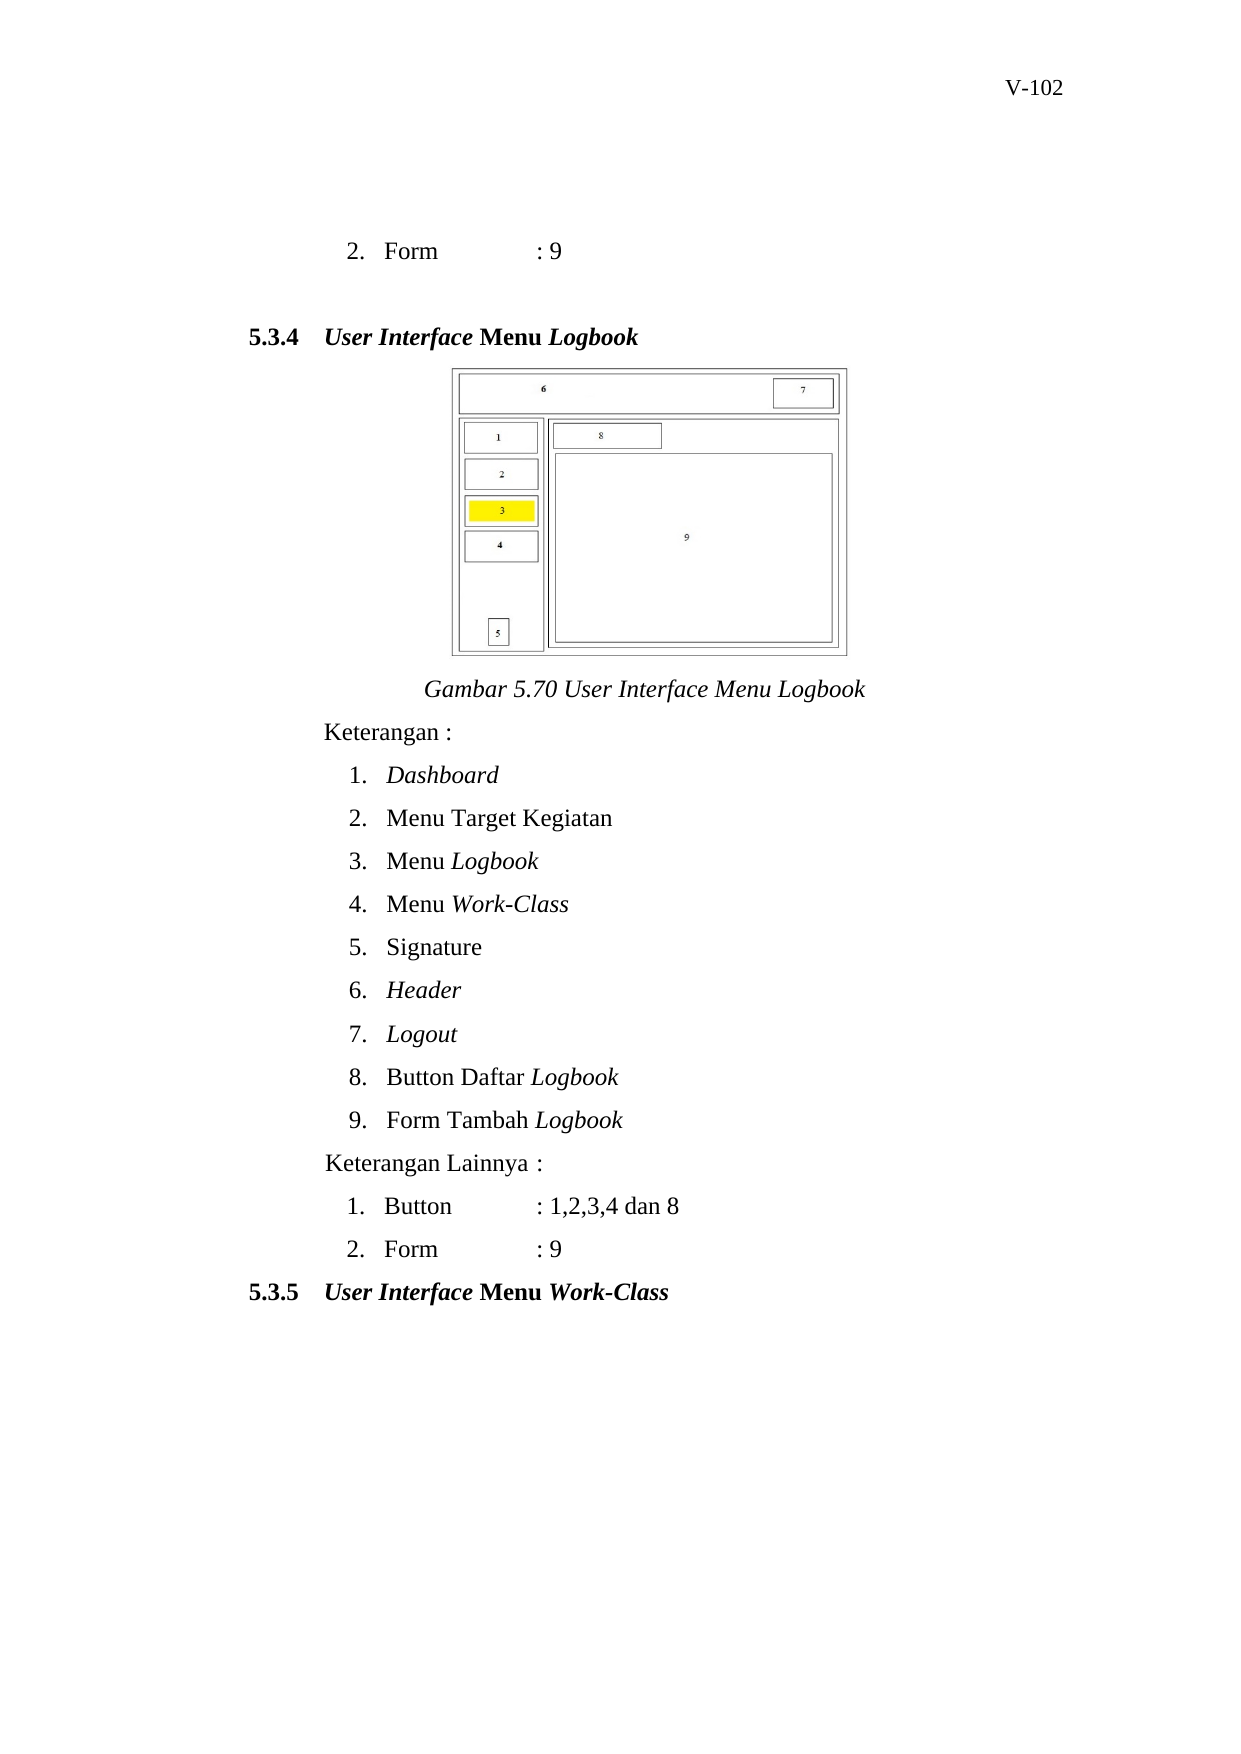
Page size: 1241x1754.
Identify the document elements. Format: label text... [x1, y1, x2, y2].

list Keterangan Lainnya : [325, 1148, 1063, 1177]
list Form Tambah Logbook [349, 1105, 1063, 1134]
list Header [349, 976, 1063, 1004]
picture [448, 365, 851, 660]
list User Interface Menu Logbook [249, 322, 1063, 351]
list Button Daftar Logbook [349, 1062, 1063, 1091]
list Form : 9 [346, 236, 1063, 265]
list Dashboard [349, 760, 1063, 789]
list Menu Target Kegiatan [349, 803, 1063, 832]
list Keterangan : [324, 717, 1063, 746]
list Gambar 5.70 User Interface Menu Logbook [424, 674, 1063, 702]
list Menu Logbook [349, 846, 1063, 875]
list Menu Work-Class [349, 889, 1063, 918]
list Logout [349, 1019, 1063, 1047]
list Form : 9 [346, 1234, 1063, 1263]
list User Interface Menu Work-Class [249, 1277, 1063, 1306]
list Button : 1,2,3,4 dan 8 [346, 1191, 1063, 1220]
list Signature [349, 932, 1063, 961]
